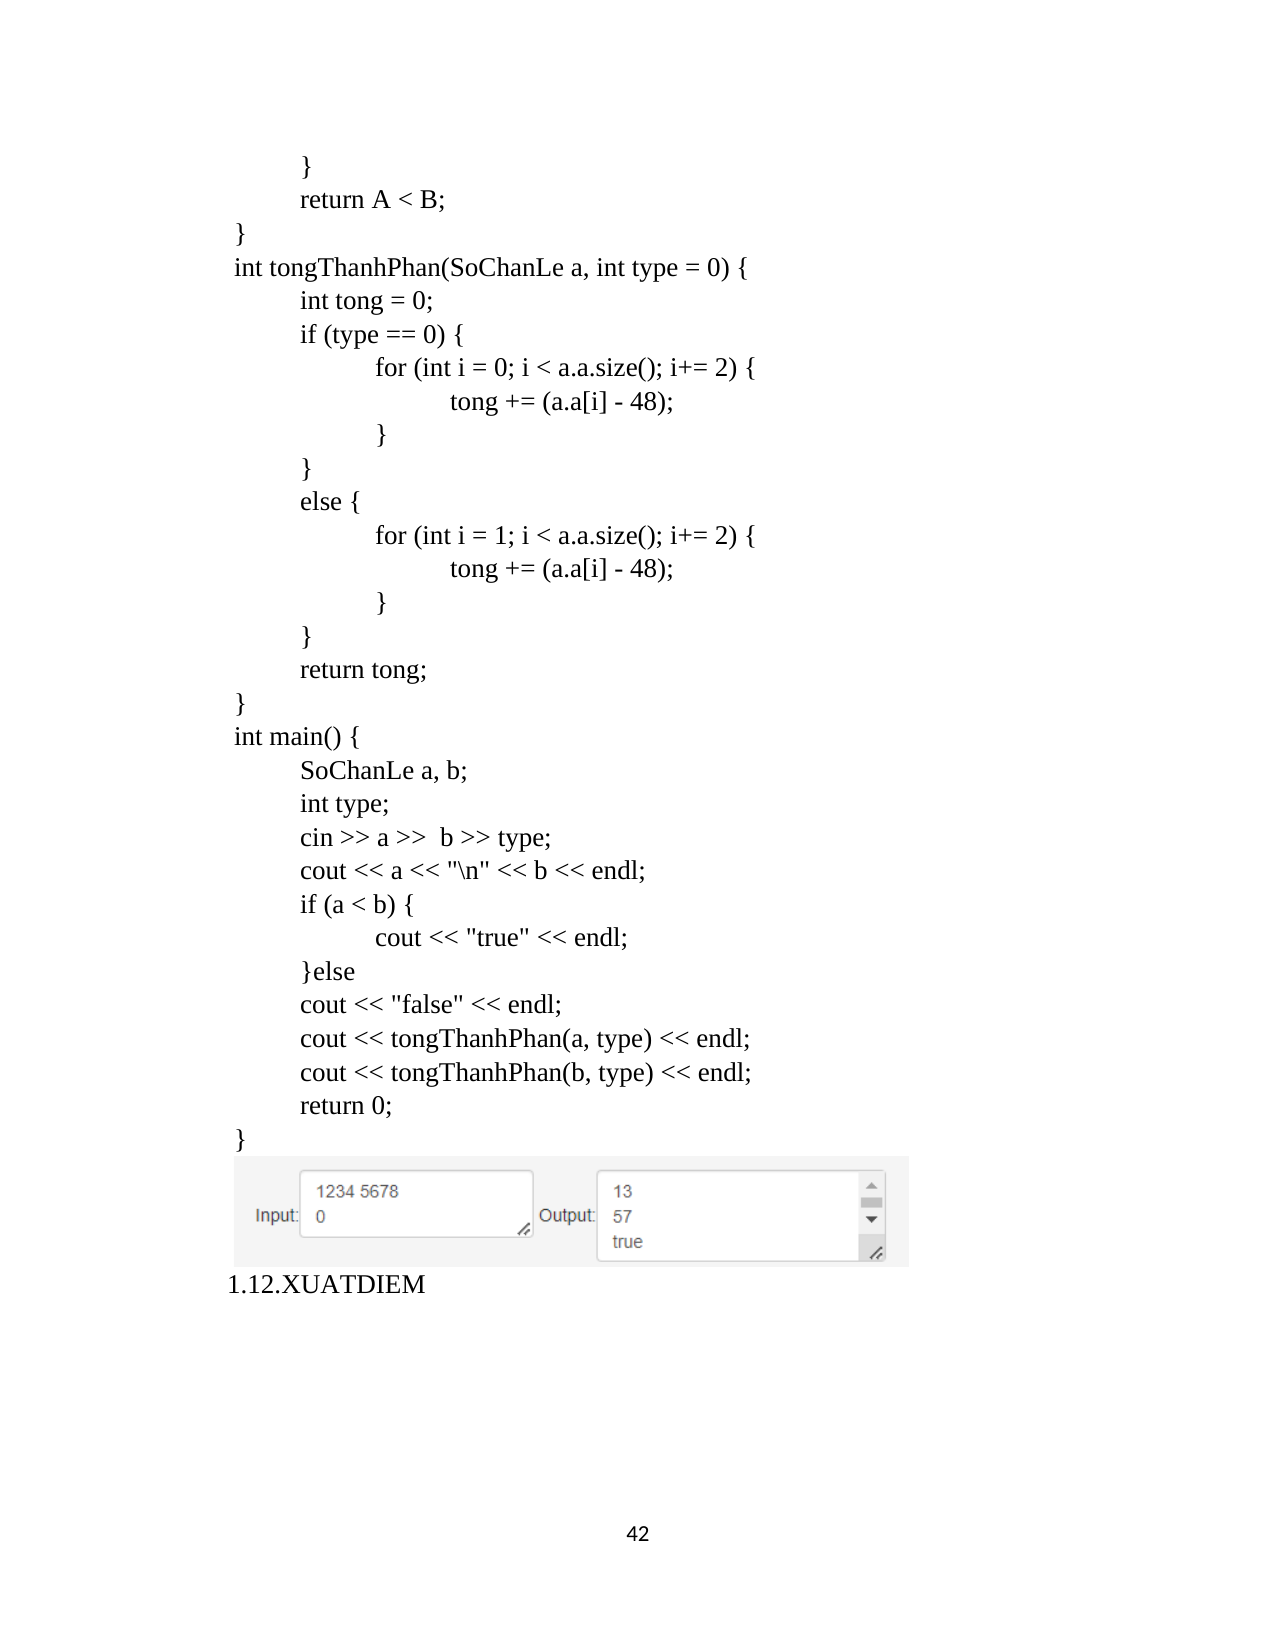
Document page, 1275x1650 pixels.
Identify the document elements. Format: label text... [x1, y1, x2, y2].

list } [234, 217, 1125, 248]
list }else [234, 955, 1125, 986]
list int type; [234, 787, 1125, 818]
picture [233, 1156, 909, 1267]
list cout << tongThanhPhan(b, type) << endl; [234, 1056, 1125, 1087]
list int main() { [234, 720, 1125, 751]
list cout << a << "\n" << b << endl; [234, 854, 1125, 886]
list } [234, 1123, 1125, 1154]
list for (int i = 0; i < a.a.size(); i+= 2) { [234, 351, 1125, 382]
list int tong = 0; [234, 284, 1125, 315]
list return A < B; [234, 183, 1125, 215]
list if (type == 0) { [234, 318, 1125, 349]
list } [234, 418, 1125, 449]
list } [234, 586, 1125, 617]
list cout << tongThanhPhan(a, type) << endl; [234, 1022, 1125, 1053]
list SoChanLe a, b; [234, 754, 1125, 785]
list tong += (a.a[i] - 48); [234, 552, 1125, 584]
list for (int i = 1; i < a.a.size(); i+= 2) { [234, 519, 1125, 550]
list tong += (a.a[i] - 48); [234, 385, 1125, 416]
list cout << "true" << endl; [234, 921, 1125, 953]
list XUATDIEM [227, 1268, 1125, 1299]
list if (a < b) { [234, 888, 1125, 919]
list int tongThanhPhan(SoChanLe a, int type = 0) { [234, 251, 1125, 282]
list cin >> a >> b >> type; [234, 821, 1125, 852]
list } [234, 619, 1125, 651]
list cout << "false" << endl; [234, 988, 1125, 1020]
list } [234, 452, 1125, 483]
list } [234, 687, 1125, 718]
list else { [234, 485, 1125, 517]
list return tong; [234, 653, 1125, 684]
list } [234, 150, 1125, 181]
list return 0; [234, 1089, 1125, 1120]
